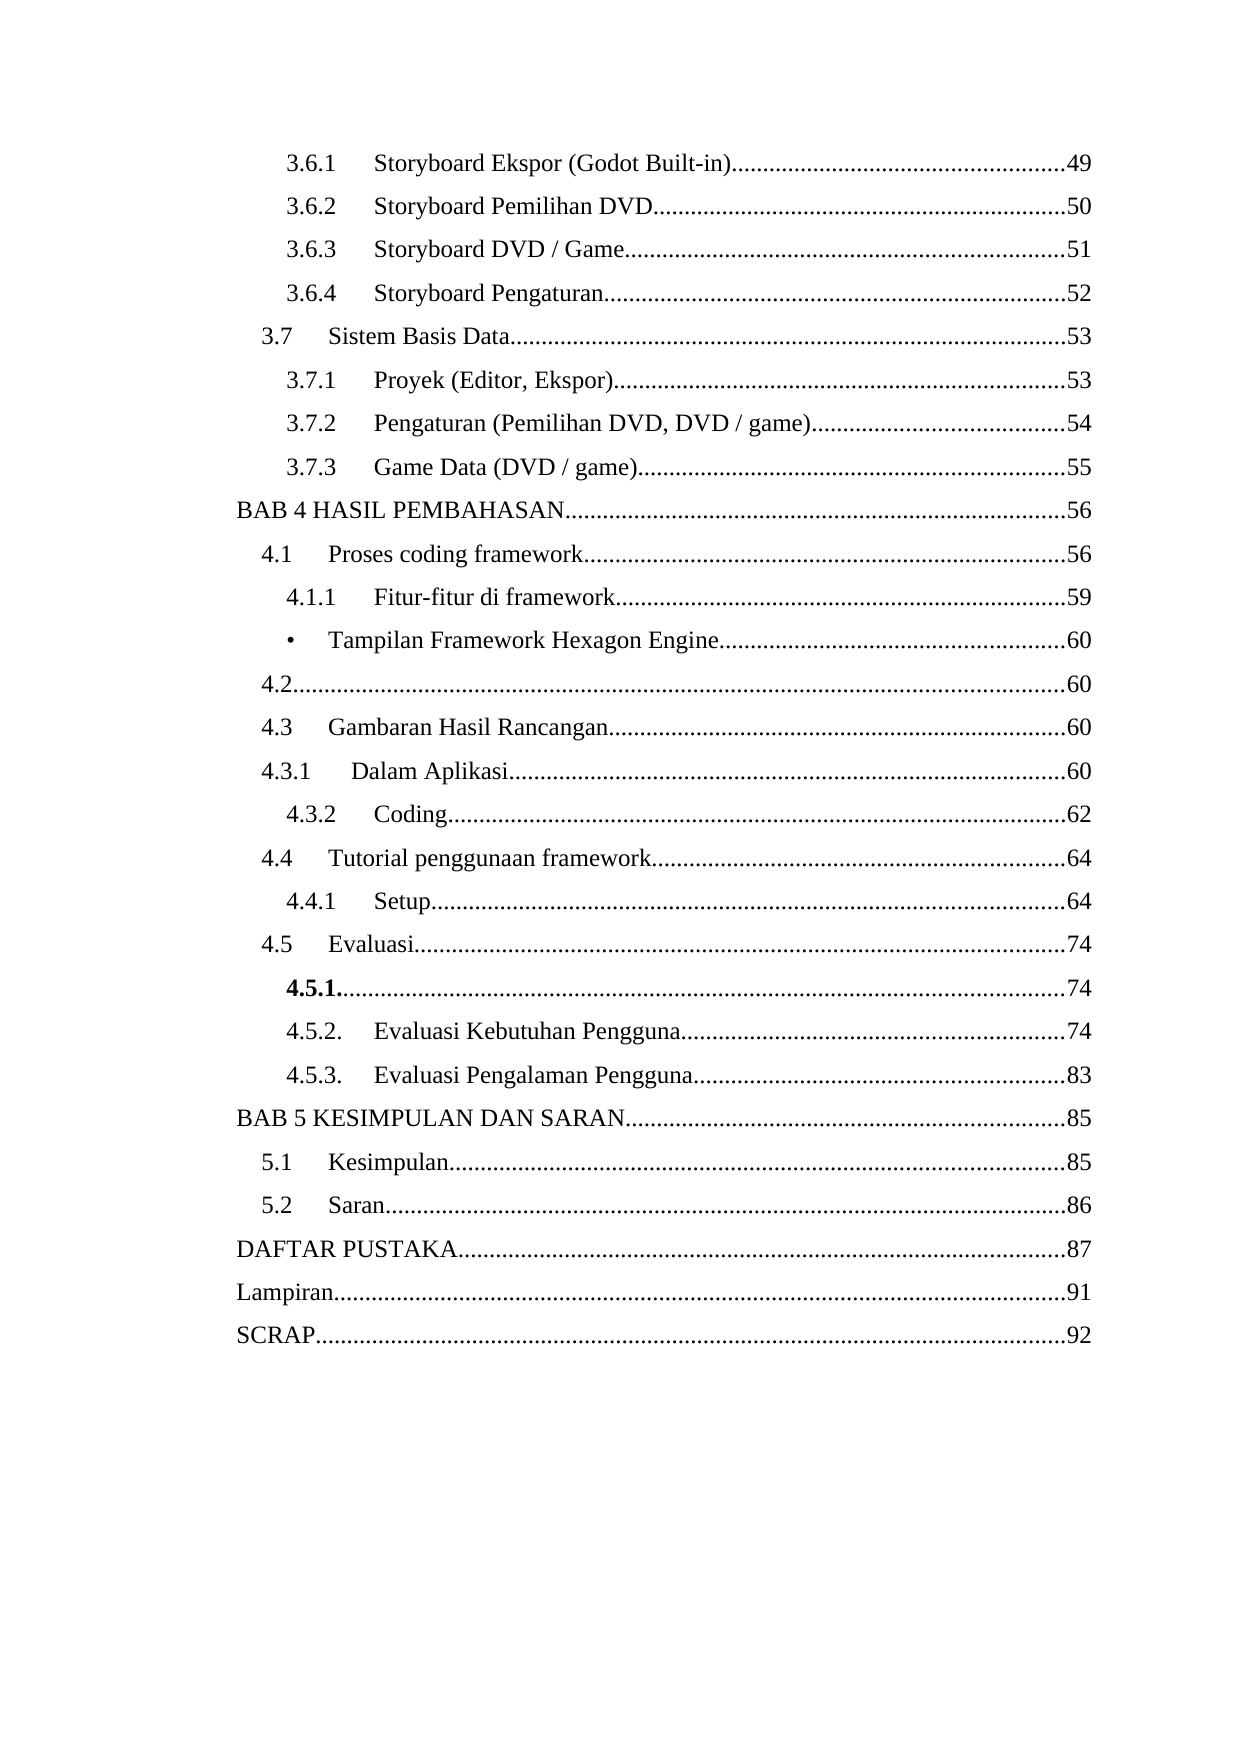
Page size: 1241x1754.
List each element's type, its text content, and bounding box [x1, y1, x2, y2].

text DAFTAR PUSTAKA 87 [236, 1234, 1092, 1262]
text 3.6.4 Storyboard Pengaturan 52 [286, 278, 1092, 307]
text 4.1.1 Fitur-fitur di framework 59 [286, 582, 1092, 611]
text 3.7.2 Pengaturan (Pemilihan DVD, DVD / game) 54 [286, 408, 1092, 437]
text BAB 5 KESIMPULAN DAN SARAN 85 [236, 1103, 1092, 1132]
text 4.3.2 Coding 62 [286, 799, 1092, 828]
text 5.2 Saran 86 [261, 1190, 1092, 1219]
text SCRAP 92 [236, 1321, 1092, 1349]
text 3.6.1 Storyboard Ekspor (Godot Built-in) 49 [286, 148, 1092, 176]
text 4.3.1 Dalam Aplikasi 60 [261, 756, 1092, 784]
text 4.5 Evaluasi 74 [261, 929, 1092, 958]
text 4.3 Gambaran Hasil Rancangan 60 [261, 712, 1092, 741]
text 4.2 60 [261, 669, 1092, 698]
text Lampiran 91 [236, 1277, 1092, 1306]
text 4.4.1 Setup 64 [286, 886, 1092, 915]
text 4.1 Proses coding framework 56 [261, 539, 1092, 567]
text 3.7.3 Game Data (DVD / game) 55 [286, 452, 1092, 481]
text 3.6.2 Storyboard Pemilihan DVD 50 [286, 191, 1092, 220]
text BAB 4 HASIL PEMBAHASAN 56 [236, 495, 1092, 524]
text 5.1 Kesimpulan 85 [261, 1147, 1092, 1176]
text 4.5.1. 74 [286, 973, 1092, 1002]
text 4.4 Tutorial penggunaan framework 64 [261, 843, 1092, 871]
text 3.6.3 Storyboard DVD / Game 51 [286, 234, 1092, 263]
text 4.5.2. Evaluasi Kebutuhan Pengguna 74 [286, 1016, 1092, 1045]
text • Tampilan Framework Hexagon Engine 60 [286, 626, 1092, 654]
text 4.5.3. Evaluasi Pengalaman Pengguna 83 [286, 1060, 1092, 1089]
text 3.7.1 Proyek (Editor, Ekspor) 53 [286, 365, 1092, 394]
text 3.7 Sistem Basis Data 53 [261, 321, 1092, 350]
